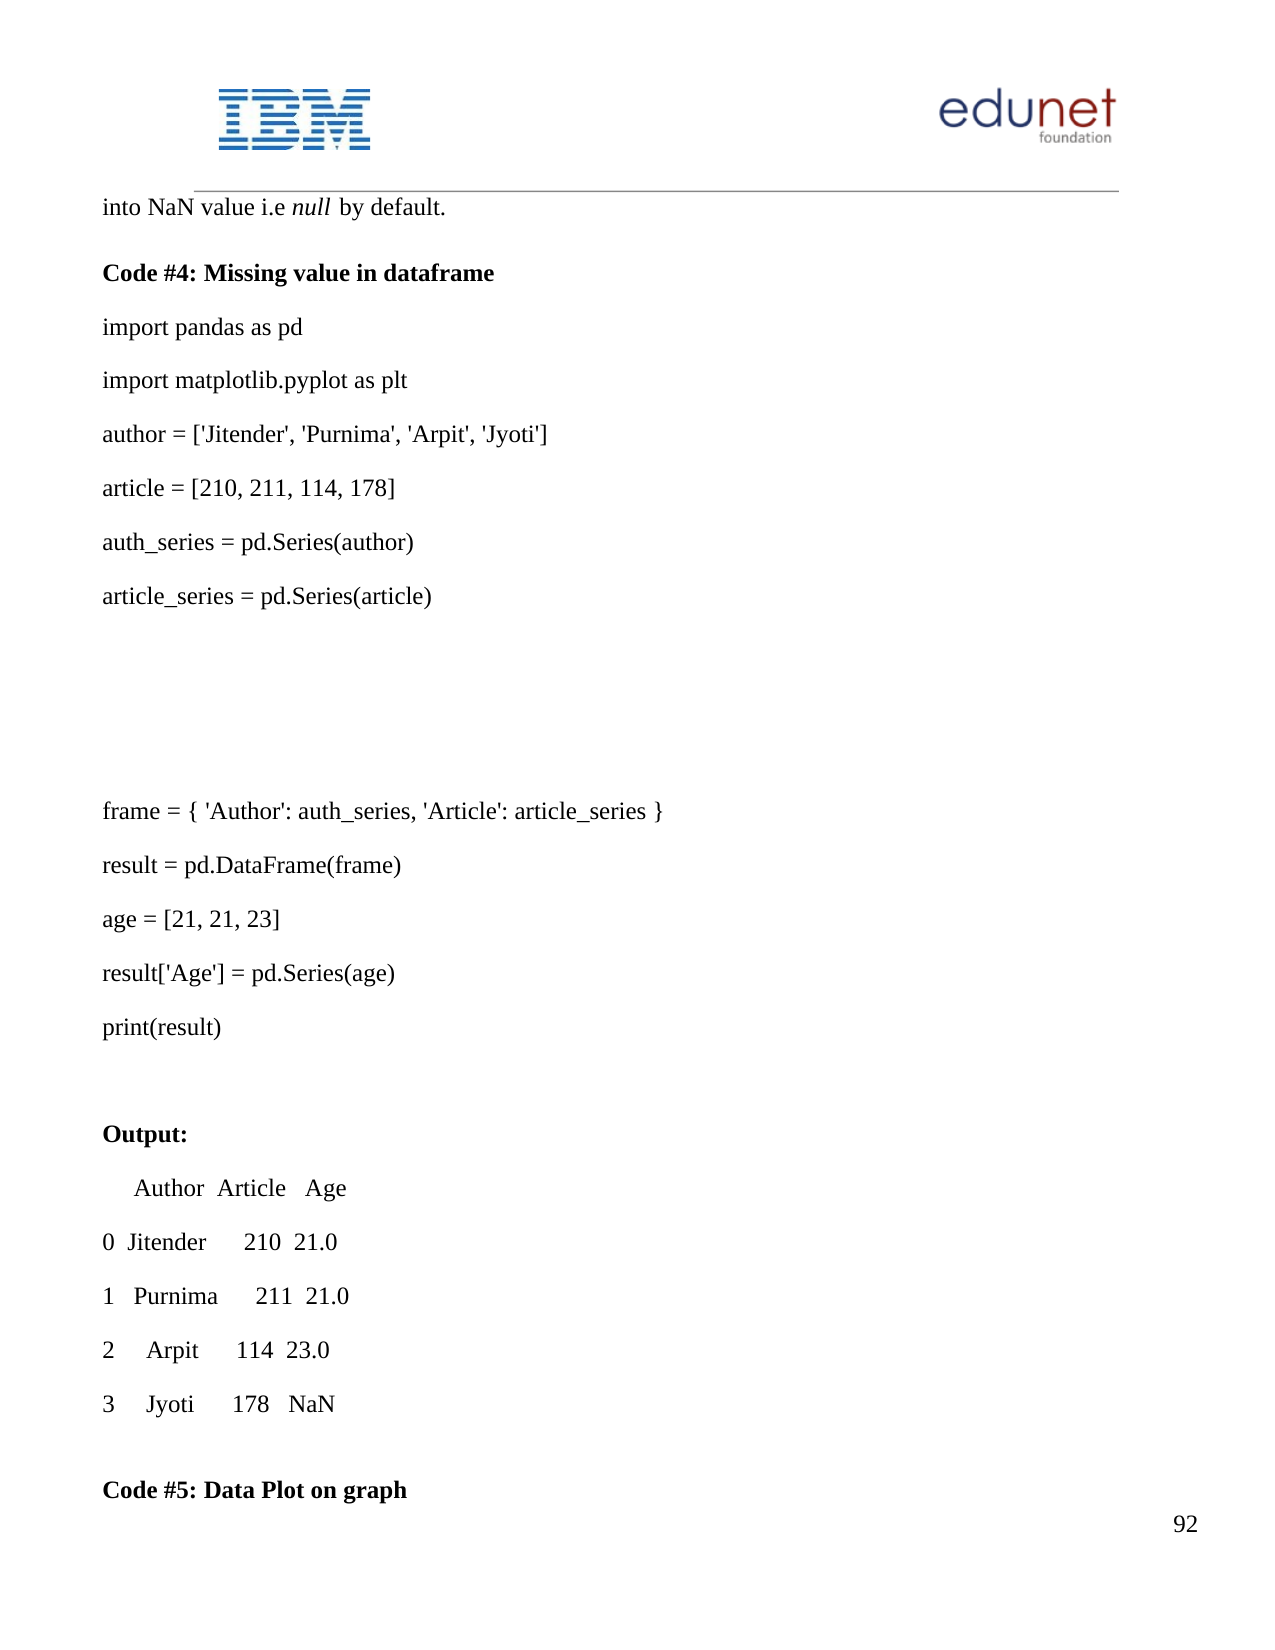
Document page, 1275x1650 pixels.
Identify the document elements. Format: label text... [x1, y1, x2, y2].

text auth_series = pd.Series(author) [102, 527, 1198, 556]
text Code #5: Data Plot on graph [102, 1442, 1198, 1504]
text 3 Jyoti 178 NaN [102, 1389, 1198, 1417]
text article = [210, 211, 114, 178] [102, 473, 1198, 502]
text 1 Purnima 211 21.0 [102, 1281, 1198, 1310]
text author = ['Jitender', 'Purnima', 'Arpit', 'Jyoti'] [102, 419, 1198, 448]
text 2 Arpit 114 23.0 [102, 1335, 1198, 1363]
text result['Age'] = pd.Series(age) [102, 958, 1198, 987]
text result = pd.DataFrame(frame) [102, 850, 1198, 879]
text import matplotlib.pyplot as plt [102, 365, 1198, 394]
text 0 Jitender 210 21.0 [102, 1227, 1198, 1256]
text Author Article Age [102, 1173, 1198, 1202]
text import pandas as pd [102, 312, 1198, 340]
text print(result) [102, 1012, 1198, 1040]
picture [218, 89, 371, 150]
text Output: [102, 1119, 1198, 1148]
text frame = { 'Author': auth_series, 'Article': article_series } [102, 796, 1198, 825]
picture [937, 78, 1121, 150]
text age = [21, 21, 23] [102, 904, 1198, 933]
text article_series = pd.Series(article) [102, 581, 1198, 609]
